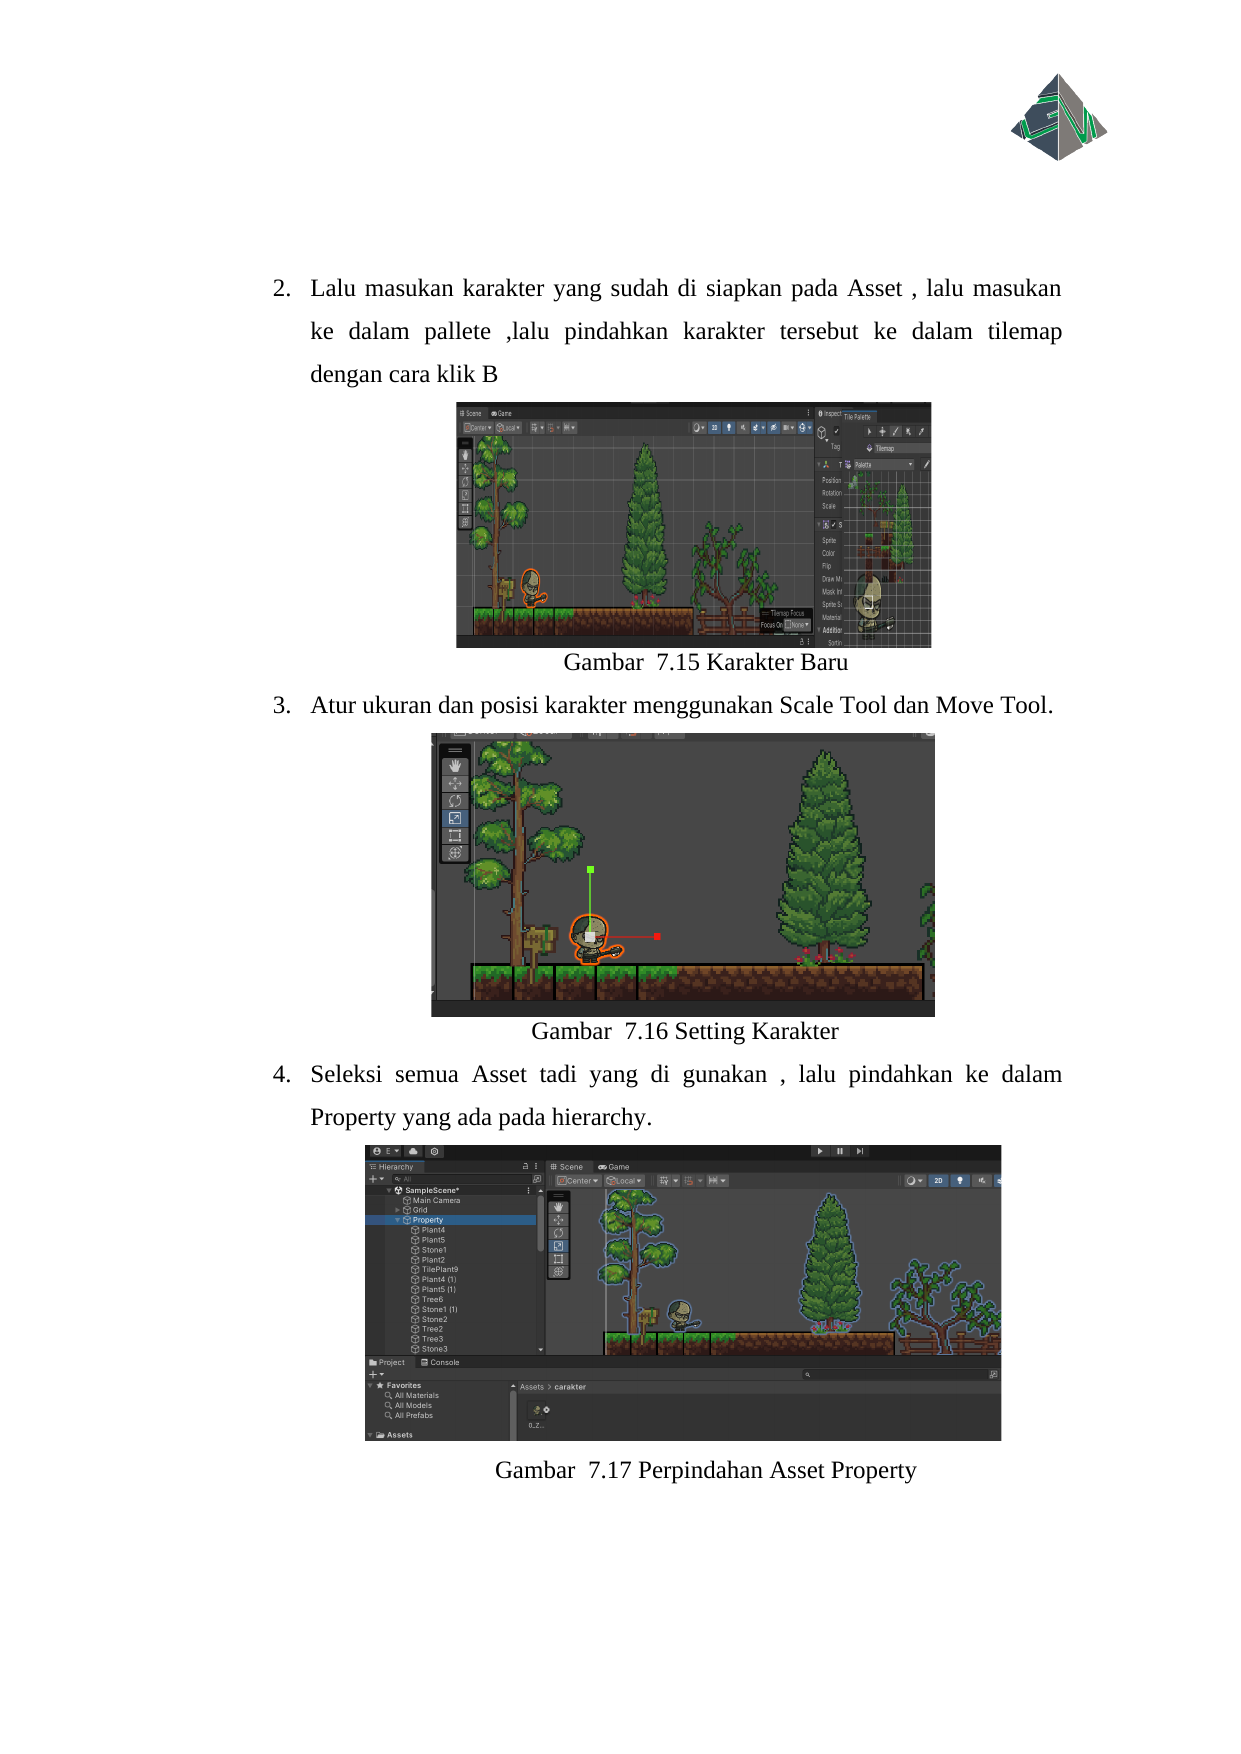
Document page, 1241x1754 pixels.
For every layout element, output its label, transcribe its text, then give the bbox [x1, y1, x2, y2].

list Atur ukuran dan posisi karakter menggunakan Scale Tool dan Move Tool. [273, 691, 1063, 719]
picture [1010, 73, 1108, 161]
list Lalu masukan karakter yang sudah di siapkan pada Asset , lalu masukan ke dalam pallete ,lalu pindahkan karakter tersebut ke dalam tilemap dengan cara klik B [273, 273, 1063, 388]
subtitle 7.15 Karakter Baru [349, 647, 1063, 676]
picture [431, 733, 935, 1017]
list Seleksi semua Asset tadi yang di gunakan , lalu pindahkan ke dalam Property yang ada pada hierarchy. [273, 1059, 1063, 1131]
picture [365, 1145, 1002, 1441]
subtitle 7.17 Perpindahan Asset Property [349, 1455, 1063, 1483]
picture [456, 402, 932, 648]
subtitle 7.16 Setting Karakter [307, 1016, 1063, 1045]
